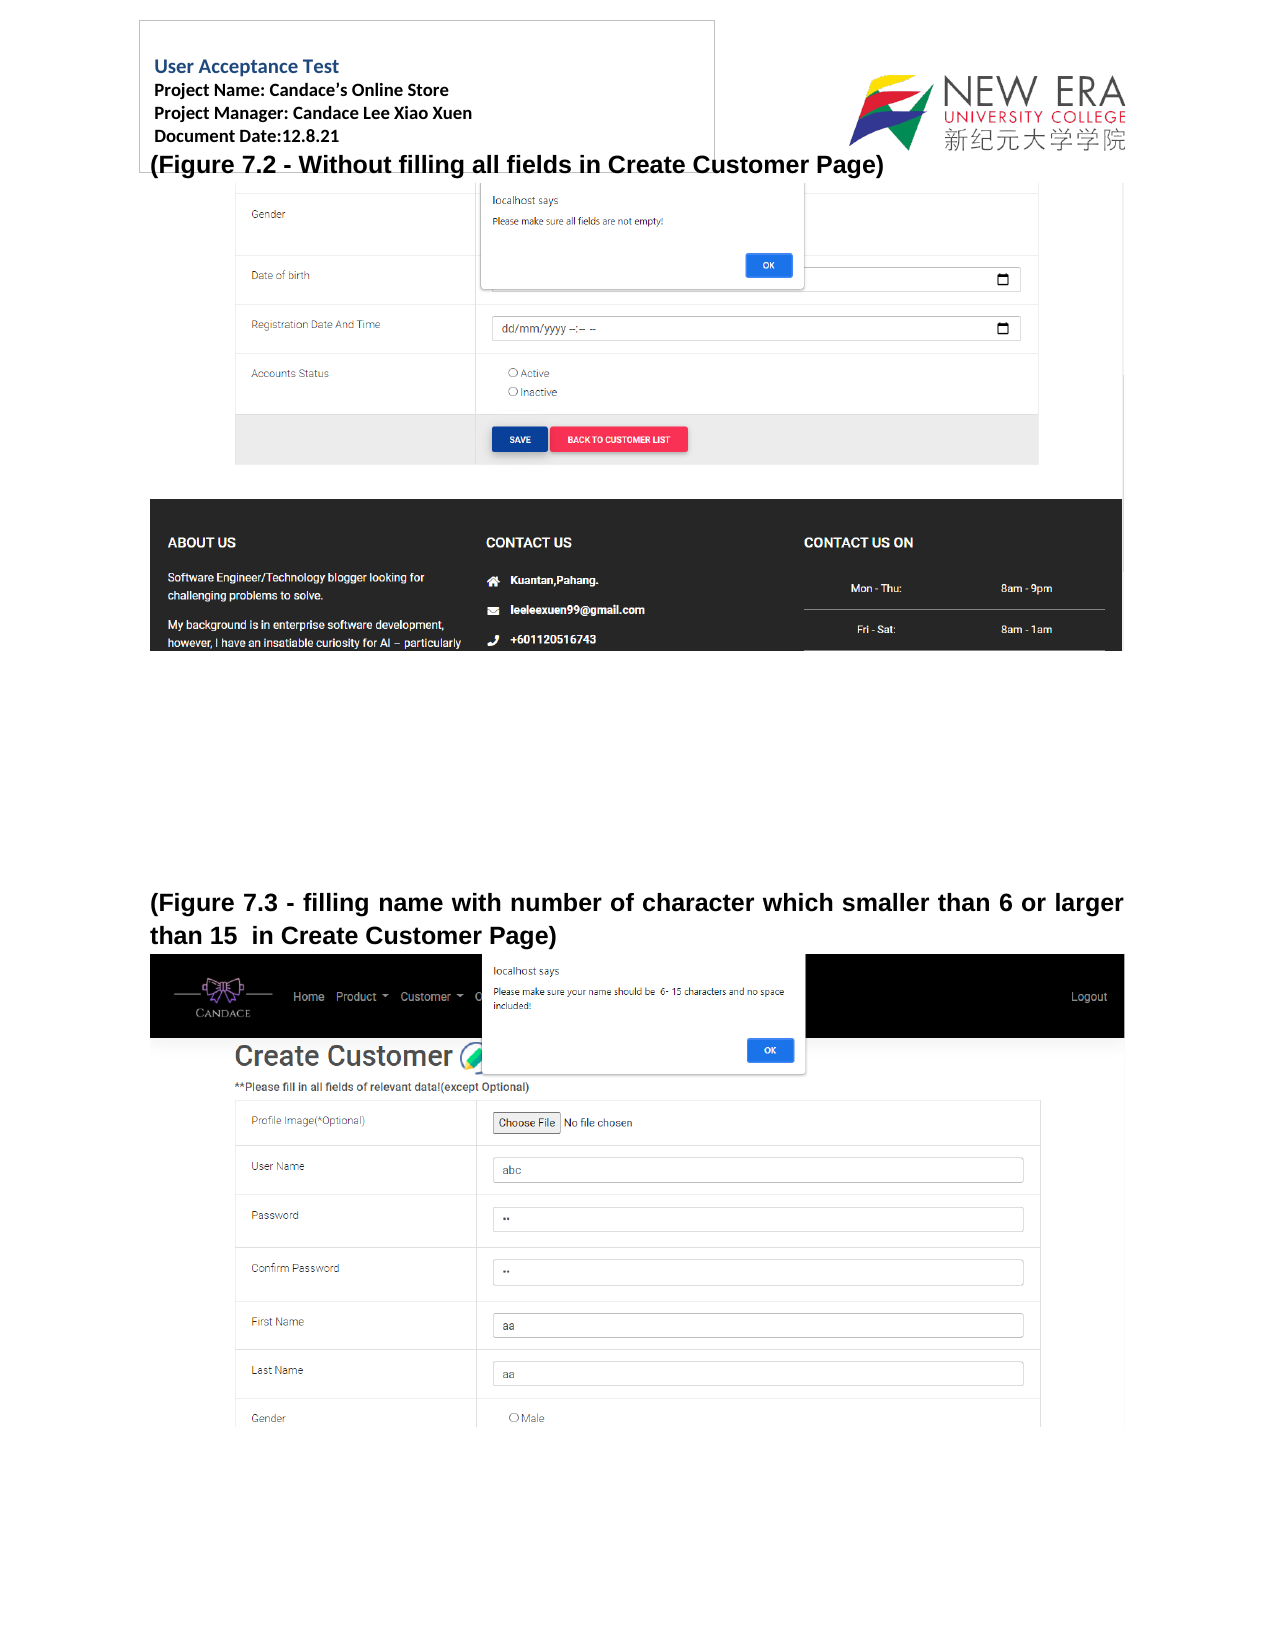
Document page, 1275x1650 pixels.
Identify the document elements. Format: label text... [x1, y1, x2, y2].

picture [150, 954, 1125, 1427]
picture [150, 183, 1124, 651]
text (Figure 7.3 - filling name with number of character which smaller than 6 or larger than 15 in Create Customer Page) [150, 888, 1125, 950]
picture [848, 75, 1125, 151]
text (Figure 7.2 - Without filling all fields in Create Customer Page) [150, 151, 1125, 179]
